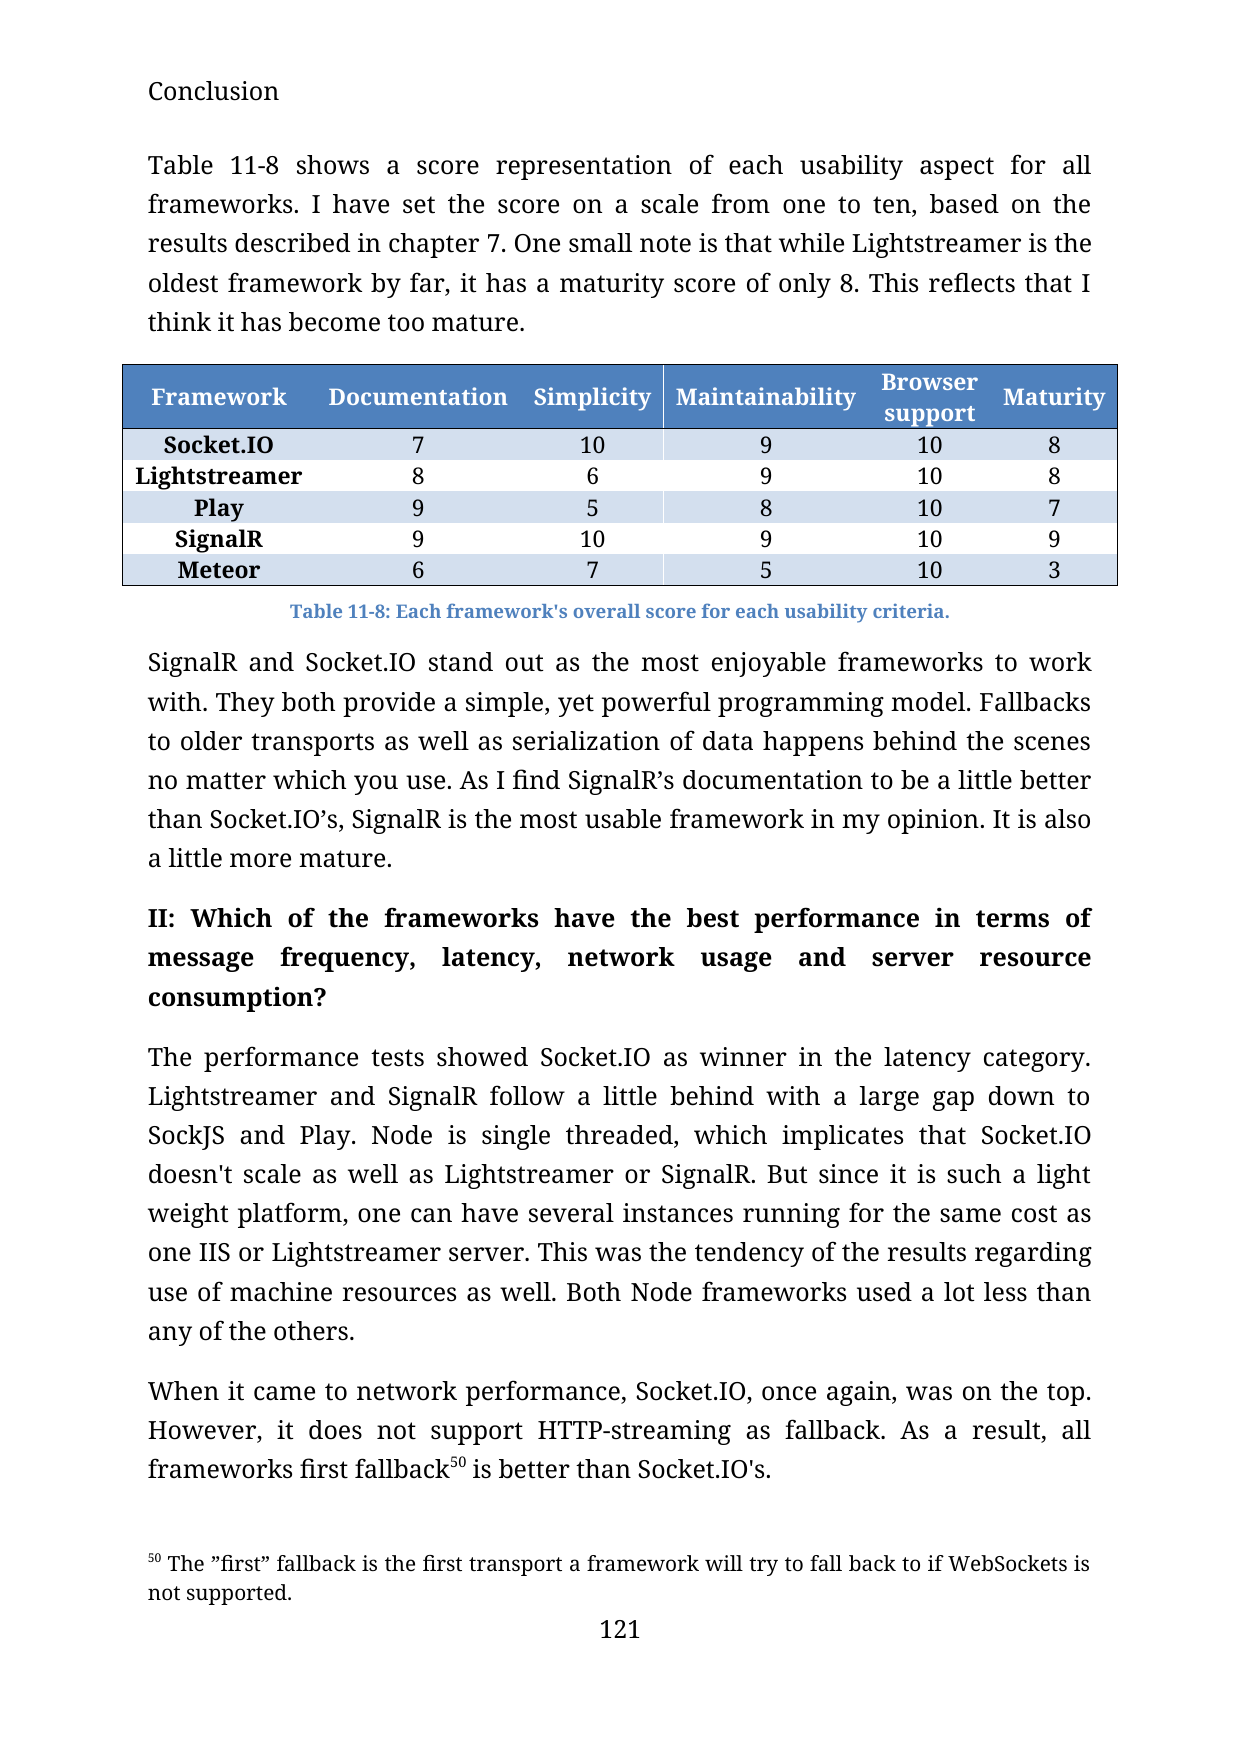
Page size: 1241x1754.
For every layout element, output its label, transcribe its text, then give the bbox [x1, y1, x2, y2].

table_cell Play [123, 491, 315, 523]
table_cell 8 [991, 429, 1117, 460]
table_cell 9 [664, 523, 868, 554]
table_cell 9 [991, 523, 1117, 554]
text When it came to network performance, Socket.IO, once again, was on the top. However, it does not support HTTP-streaming as fallback. As a result, all frameworks first fallback is better than Socket.IO's. [148, 1373, 1092, 1486]
table_cell 10 [521, 523, 663, 554]
text SignalR and Socket.IO stand out as the most enjoyable frameworks to work with. They both provide a simple, yet powerful programming model. Fallbacks to older transports as well as serialization of data happens behind the scenes no matter which you use. As I find SignalR’s documentation to be a little better than Socket.IO’s, SignalR is the most usable framework in my opinion. It is also a little more mature. [148, 645, 1092, 875]
table_cell 6 [521, 460, 663, 491]
table_cell 9 [664, 460, 868, 491]
table_cell Meteor [123, 554, 315, 585]
table_cell 5 [664, 554, 868, 585]
table_cell SignalR [123, 523, 315, 554]
table_cell Lightstreamer [123, 460, 315, 491]
table_cell 7 [521, 554, 663, 585]
table_header Maturity [991, 365, 1117, 428]
table_cell 8 [991, 460, 1117, 491]
table_cell 9 [664, 429, 868, 460]
table_header Framework [123, 365, 315, 428]
table_cell 9 [315, 523, 521, 554]
table_header Browser support [868, 365, 991, 428]
table_cell 10 [868, 460, 991, 491]
table_cell 7 [315, 429, 521, 460]
table_cell 9 [315, 491, 521, 523]
table_cell 3 [991, 554, 1117, 585]
table_cell 10 [868, 491, 991, 523]
table_cell 6 [315, 554, 521, 585]
table_header Simplicity [521, 365, 663, 428]
table_cell Socket.IO [123, 429, 315, 460]
table_cell 5 [521, 491, 663, 523]
table_header Documentation [315, 365, 521, 428]
table_cell 7 [991, 491, 1117, 523]
table_cell 8 [315, 460, 521, 491]
table_cell 10 [868, 429, 991, 460]
table_cell 10 [868, 554, 991, 585]
text The performance tests showed Socket.IO as winner in the latency category. Lightstreamer and SignalR follow a little behind with a large gap down to SockJS and Play. Node is single threaded, which implicates that Socket.IO doesn't scale as well as Lightstreamer or SignalR. But since it is such a light weight platform, one can have several instances running for the same cost as one IIS or Lightstreamer server. This was the tendency of the results regarding use of machine resources as well. Both Node frameworks used a lot less than any of the others. [148, 1039, 1092, 1347]
table_cell 8 [664, 491, 868, 523]
table_header Maintainability [664, 365, 868, 428]
text II: Which of the frameworks have the best performance in terms of message frequency, latency, network usage and server resource consumption? [148, 901, 1092, 1013]
table_cell 10 [868, 523, 991, 554]
table_cell 10 [521, 429, 663, 460]
